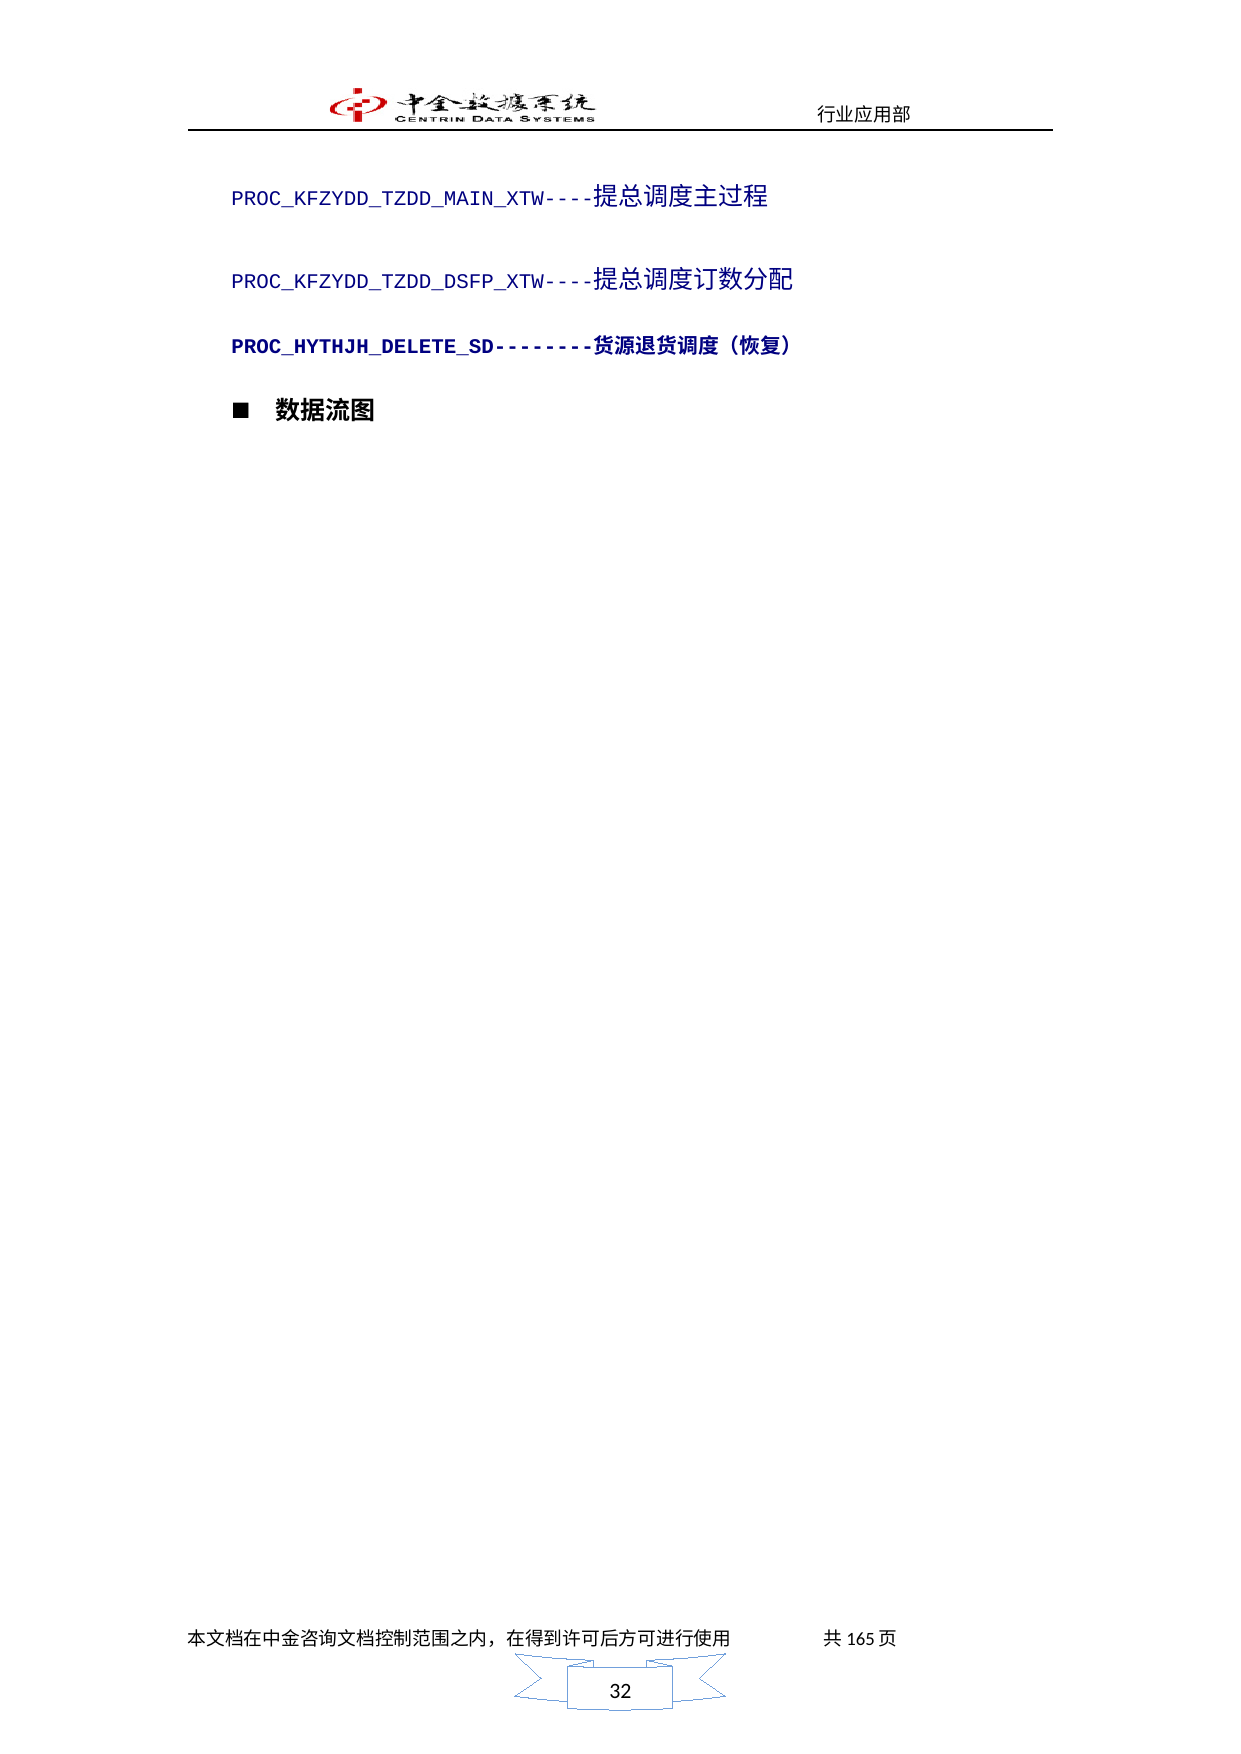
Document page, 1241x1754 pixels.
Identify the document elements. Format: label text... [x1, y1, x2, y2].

text PROC_HYTHJH_DELETE_SD--------货源退货调度（恢复） [231, 328, 1053, 361]
text PROC_KFZYDD_TZDD_DSFP_XTW----提总调度订数分配 [231, 245, 1053, 310]
picture [329, 88, 597, 122]
list 数据流图 [231, 376, 1053, 441]
text PROC_KFZYDD_TZDD_MAIN_XTW----提总调度主过程 [231, 162, 1053, 227]
